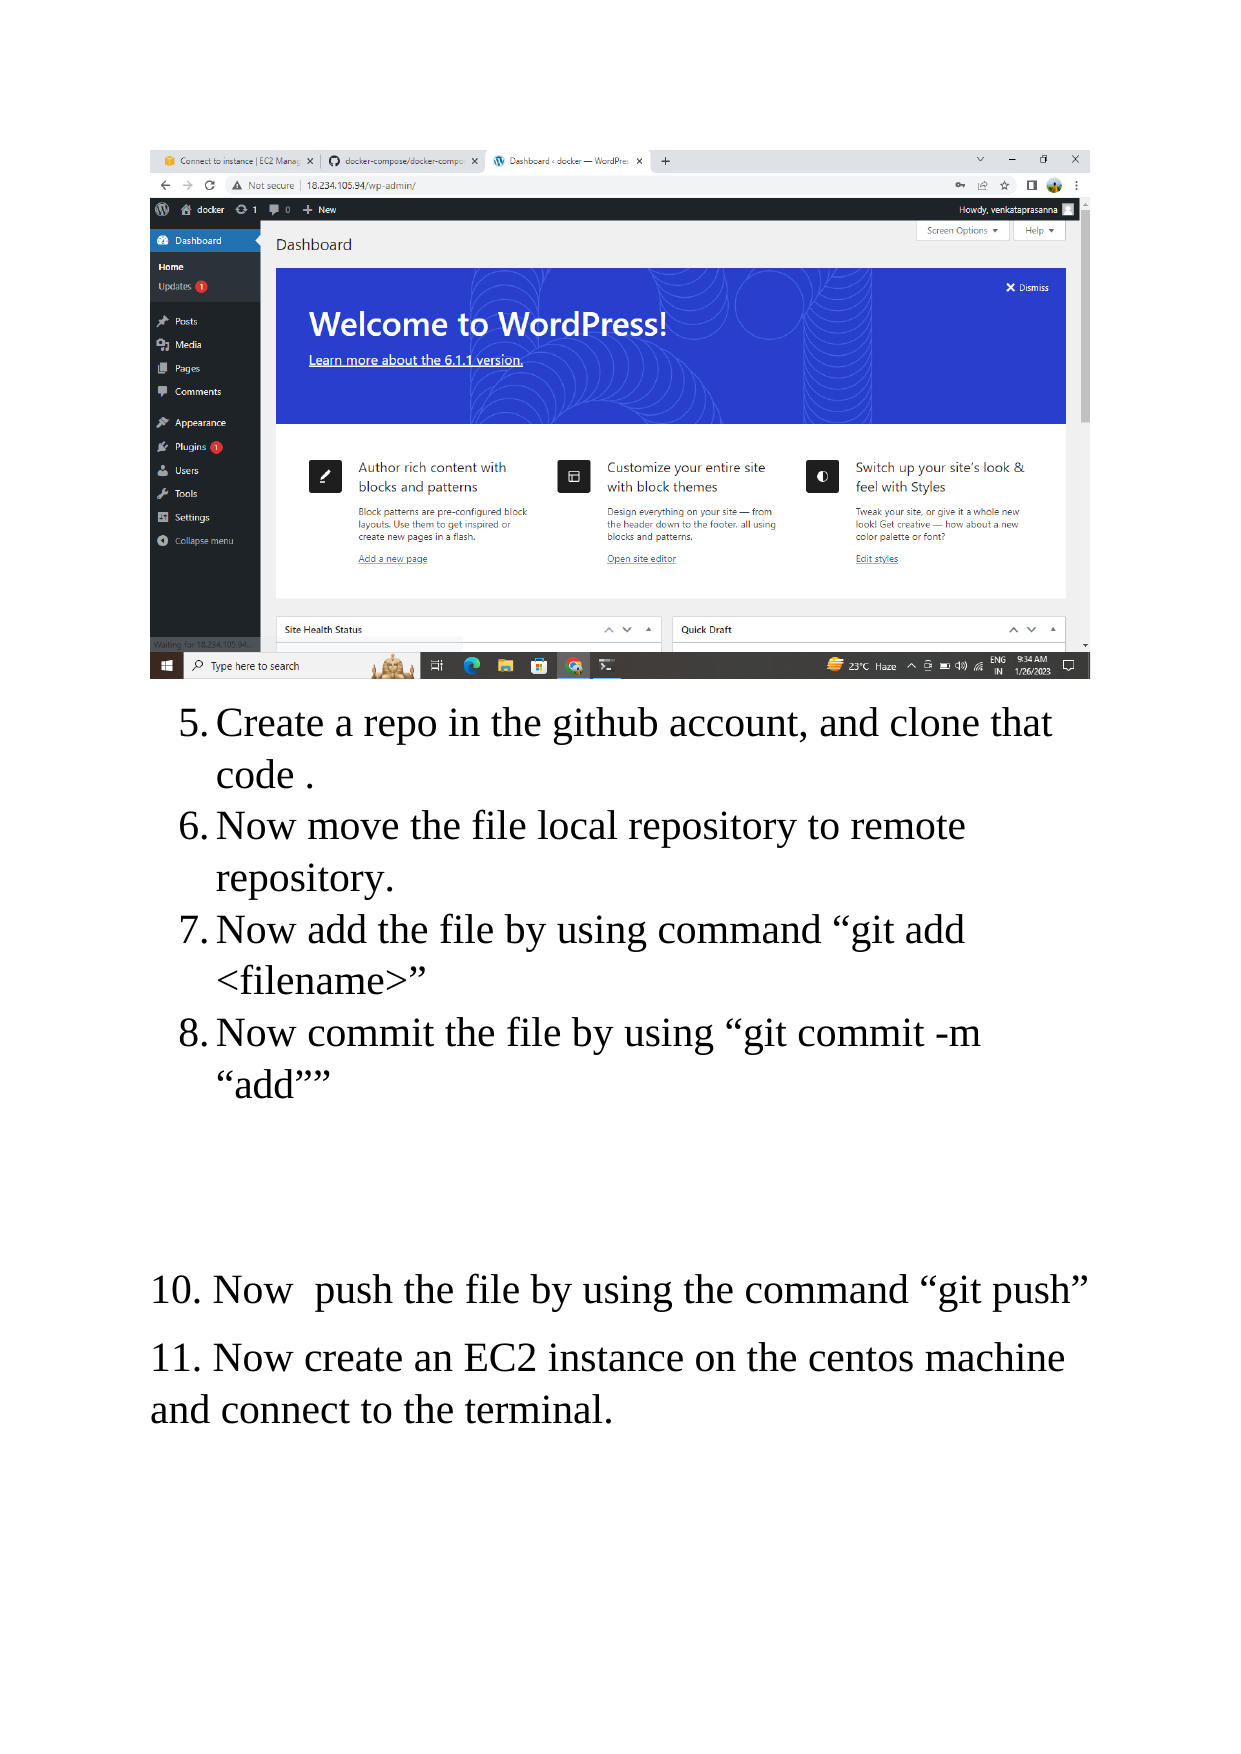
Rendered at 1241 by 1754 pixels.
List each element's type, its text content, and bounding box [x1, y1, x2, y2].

list Create a repo in the github account, and clone that code . [178, 697, 1090, 797]
list Now move the file local repository to remote repository. [178, 801, 1090, 900]
list Now add the file by using command “git add <filename>” [178, 904, 1090, 1004]
picture [150, 150, 1091, 679]
list Now commit the file by using “git commit -m “add”” [178, 1007, 1090, 1107]
text 11. Now create an EC2 instance on the centos machine and connect to the terminal. [150, 1332, 1090, 1432]
text 10. Now push the file by using the command “git push” [150, 1264, 1090, 1312]
